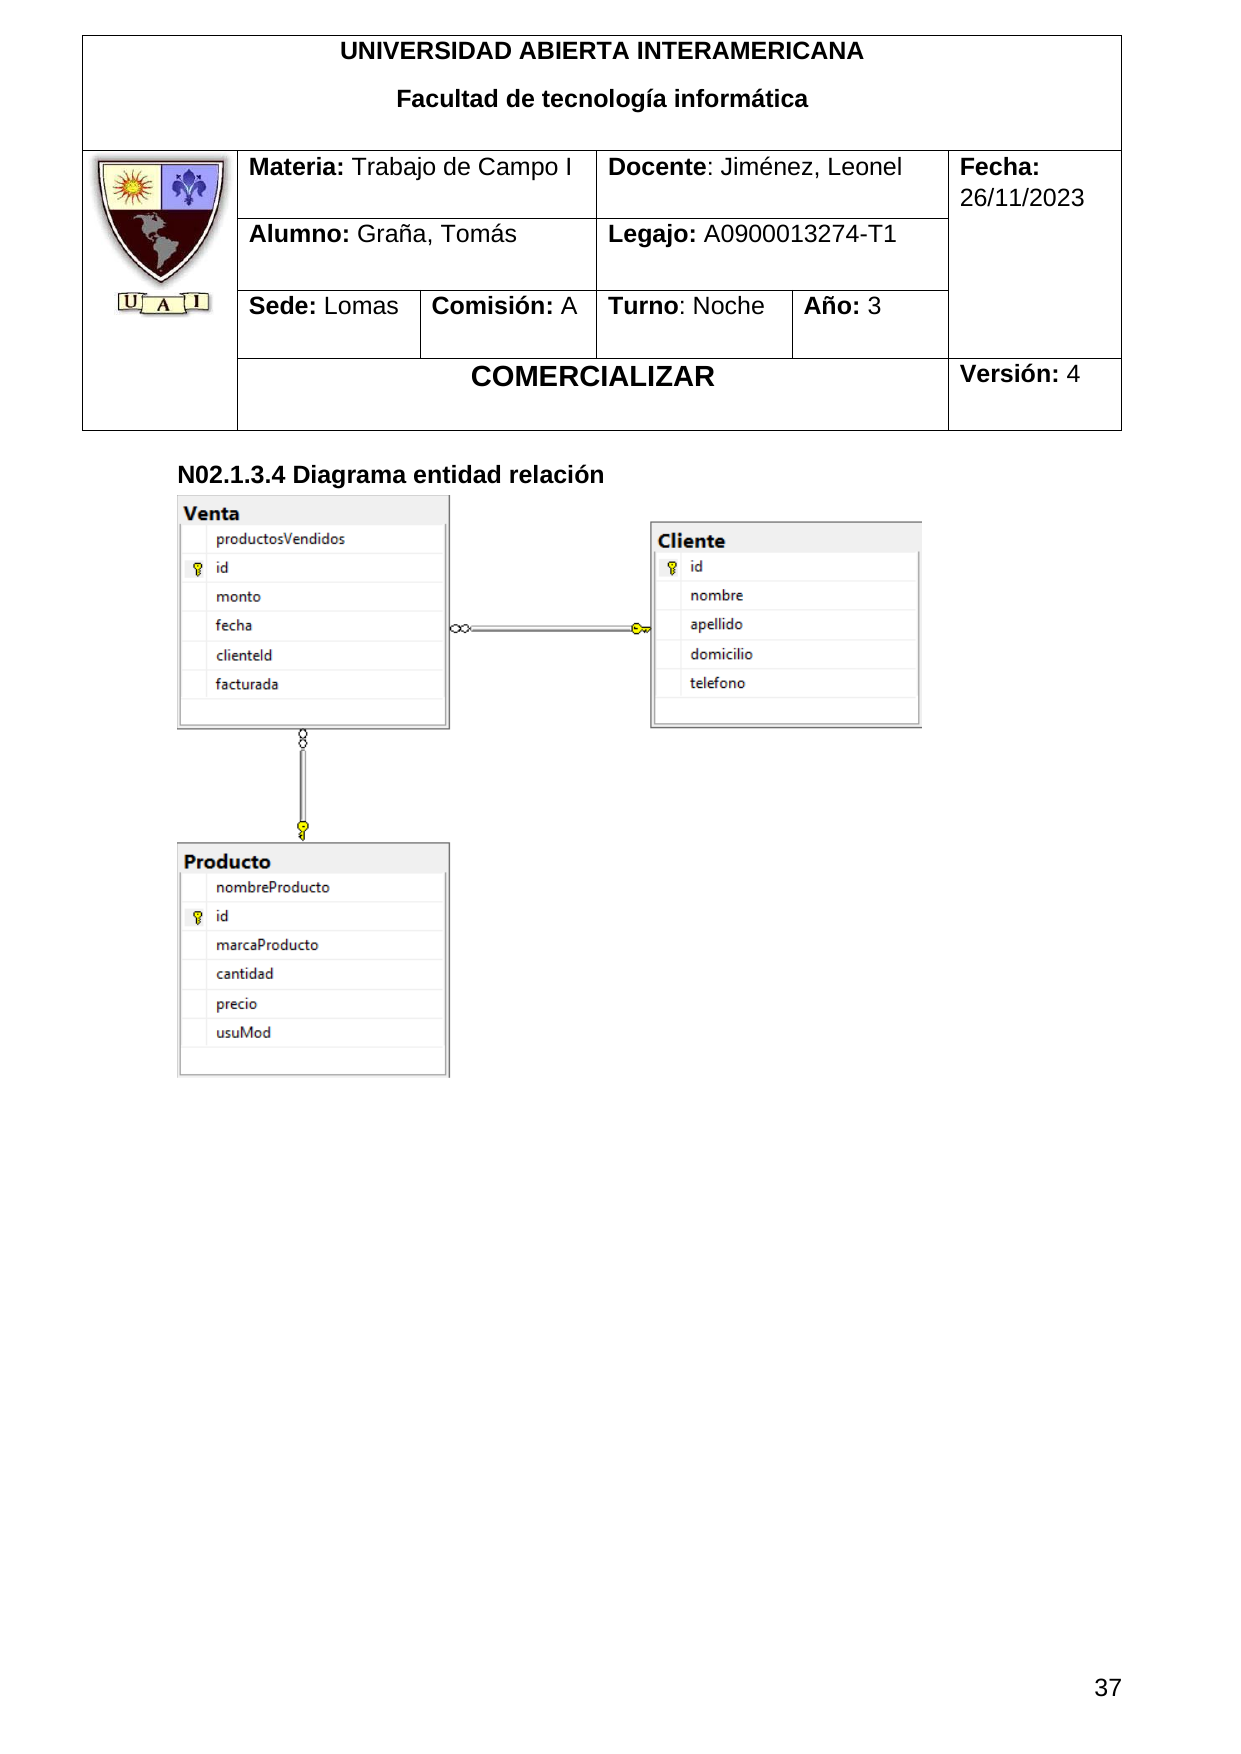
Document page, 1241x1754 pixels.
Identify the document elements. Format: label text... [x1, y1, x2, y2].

subtitle N02.1.3.4 Diagrama entidad relación [177, 460, 1122, 488]
picture [177, 495, 922, 1083]
picture [87, 151, 234, 320]
